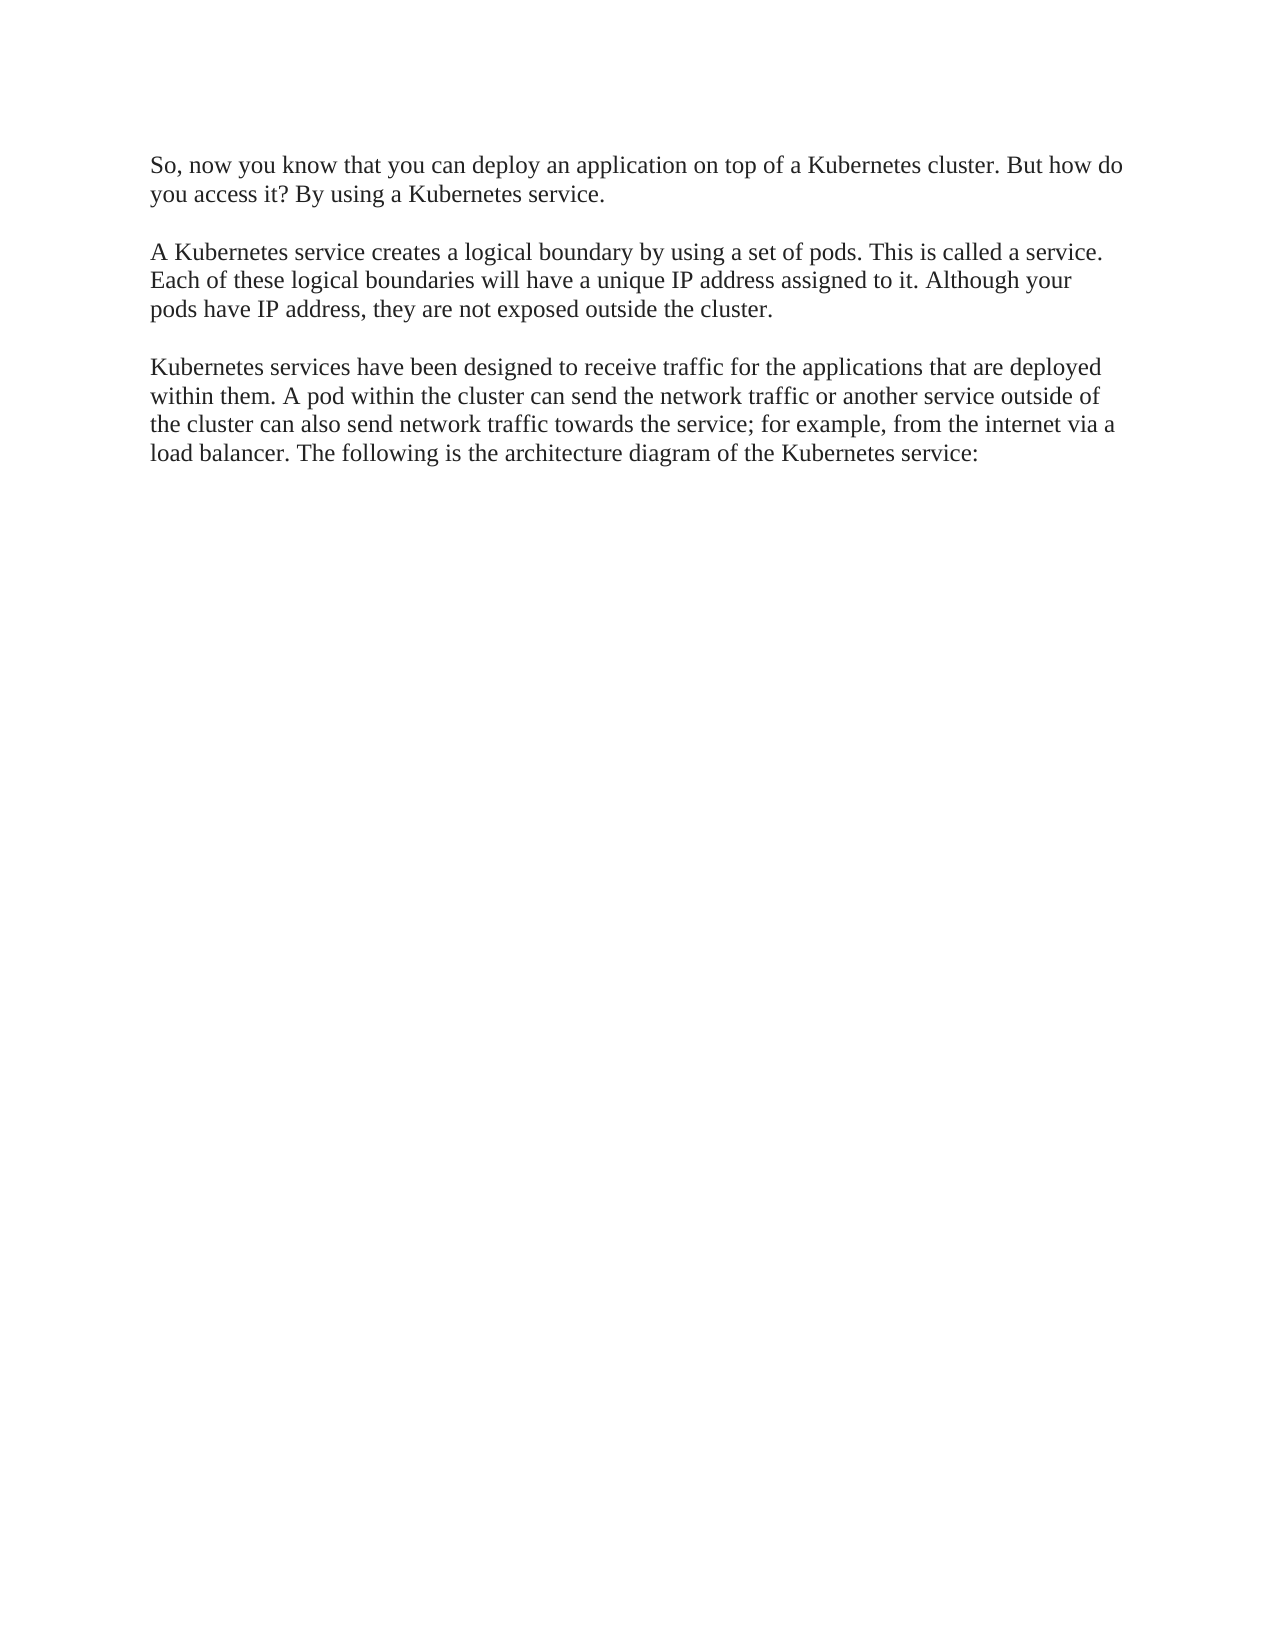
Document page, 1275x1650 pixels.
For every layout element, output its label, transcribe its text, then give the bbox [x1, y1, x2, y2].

text Kubernetes services have been designed to receive traffic for the applications that are deployed within them. A pod within the cluster can send the network traffic or another service outside of the cluster can also send network traffic towards the service; for example, from the internet via a load balancer. The following is the architecture diagram of the Kubernetes service: [150, 352, 1125, 467]
text So, now you know that you can deploy an application on top of a Kubernetes cluster. But how do you access it? By using a Kubernetes service. [150, 150, 1125, 207]
text A Kubernetes service creates a logical boundary by using a set of pods. This is called a service. Each of these logical boundaries will have a unique IP address assigned to it. Although your pods have IP address, they are not exposed outside the cluster. [150, 237, 1125, 323]
